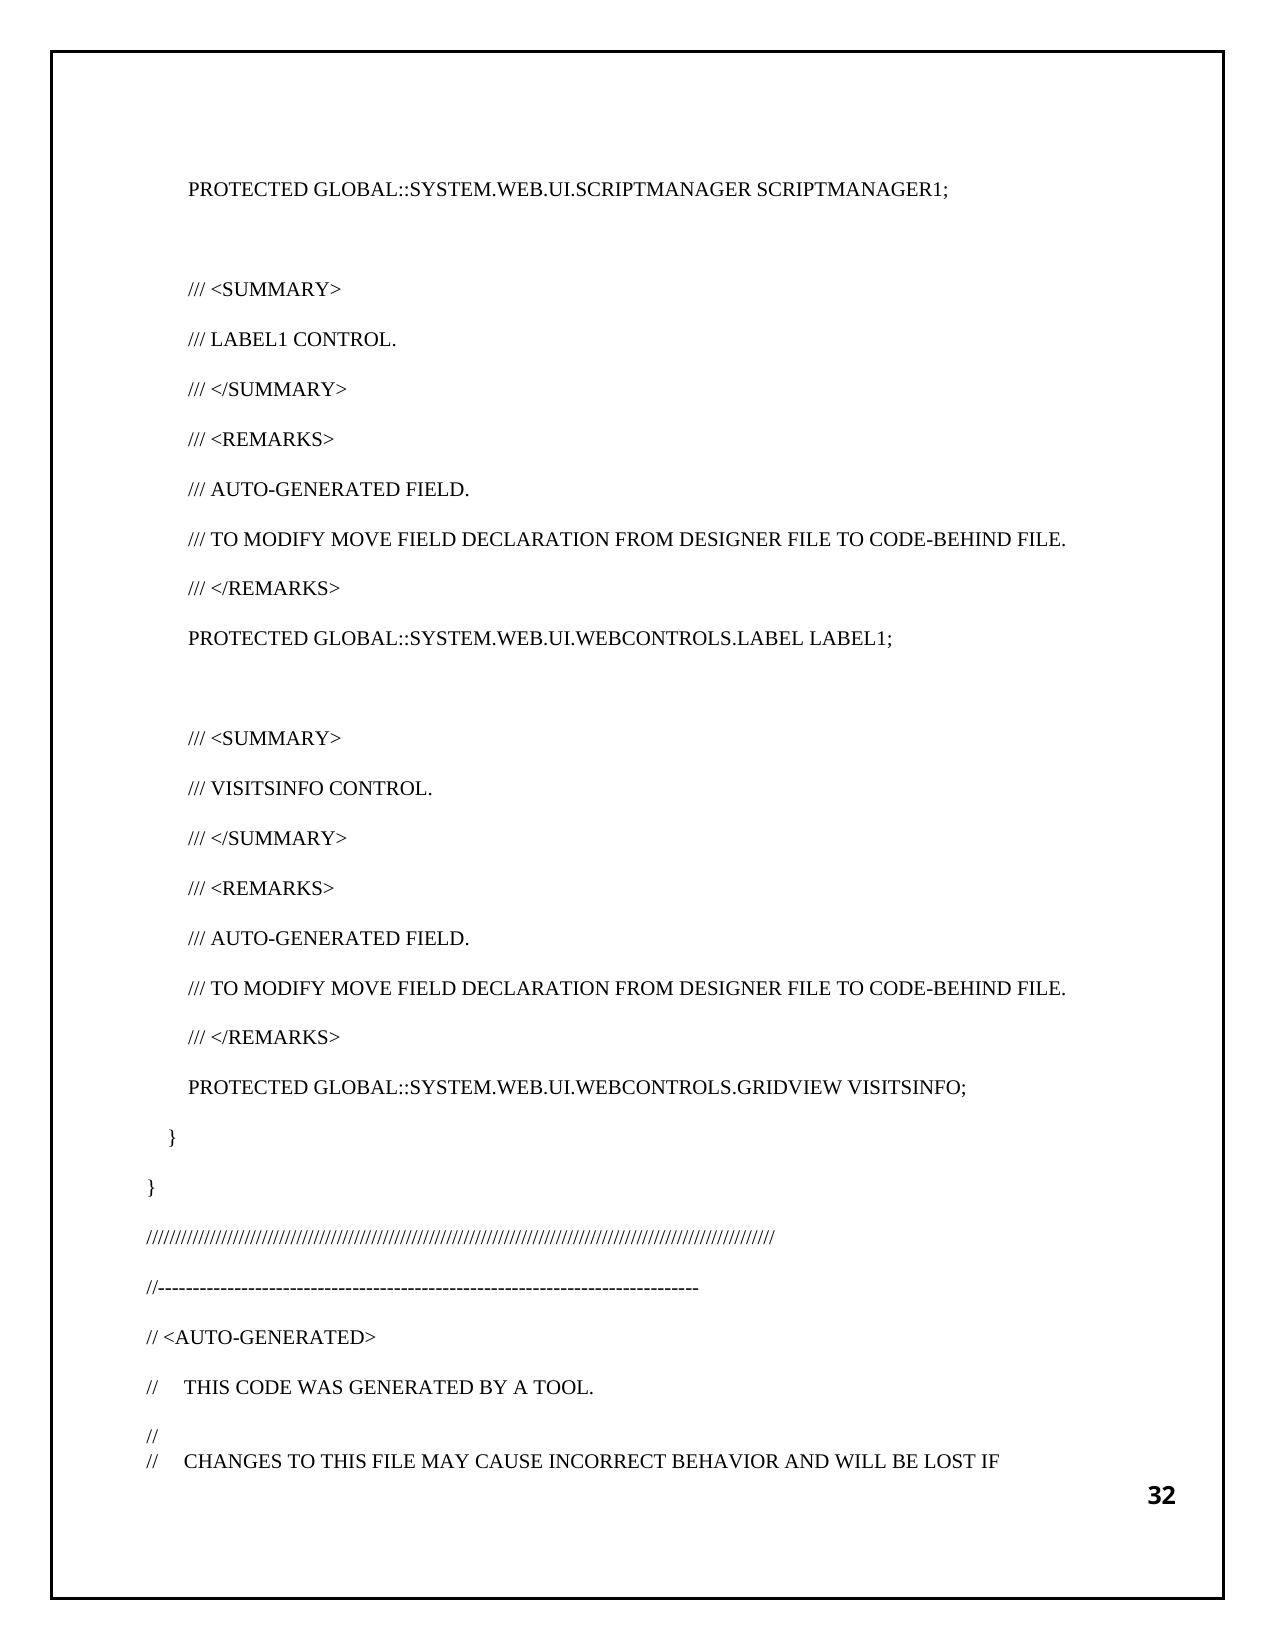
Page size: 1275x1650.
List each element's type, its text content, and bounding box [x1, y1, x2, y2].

text /// <SUMMARY> [146, 277, 1177, 301]
text /// </SUMMARY> [146, 826, 1177, 850]
text } [146, 1175, 1177, 1199]
text PROTECTED GLOBAL::SYSTEM.WEB.UI.WEBCONTROLS.GRIDVIEW VISITSINFO; [146, 1075, 1177, 1099]
text } [146, 1125, 1177, 1149]
text /// </REMARKS> [146, 576, 1177, 600]
text PROTECTED GLOBAL::SYSTEM.WEB.UI.WEBCONTROLS.LABEL LABEL1; [146, 626, 1177, 650]
text /// <SUMMARY> [146, 726, 1177, 750]
text /// </SUMMARY> [146, 377, 1177, 401]
text // THIS CODE WAS GENERATED BY A TOOL. [146, 1374, 1177, 1399]
text ///////////////////////////////////////////////////////////////////////////////////////////////////////////// [146, 1225, 1177, 1249]
text /// AUTO-GENERATED FIELD. [146, 926, 1177, 949]
text /// LABEL1 CONTROL. [146, 327, 1177, 351]
text /// VISITSINFO CONTROL. [146, 776, 1177, 800]
text // <AUTO-GENERATED> [146, 1325, 1177, 1349]
text /// TO MODIFY MOVE FIELD DECLARATION FROM DESIGNER FILE TO CODE-BEHIND FILE. [146, 526, 1177, 551]
text /// TO MODIFY MOVE FIELD DECLARATION FROM DESIGNER FILE TO CODE-BEHIND FILE. [146, 975, 1177, 999]
text // [146, 1424, 1177, 1448]
text /// <REMARKS> [146, 427, 1177, 451]
text PROTECTED GLOBAL::SYSTEM.WEB.UI.SCRIPTMANAGER SCRIPTMANAGER1; [146, 177, 1177, 201]
text // CHANGES TO THIS FILE MAY CAUSE INCORRECT BEHAVIOR AND WILL BE LOST IF [146, 1449, 1177, 1473]
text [146, 1275, 1177, 1299]
text /// <REMARKS> [146, 876, 1177, 900]
text /// AUTO-GENERATED FIELD. [146, 477, 1177, 501]
text /// </REMARKS> [146, 1025, 1177, 1049]
